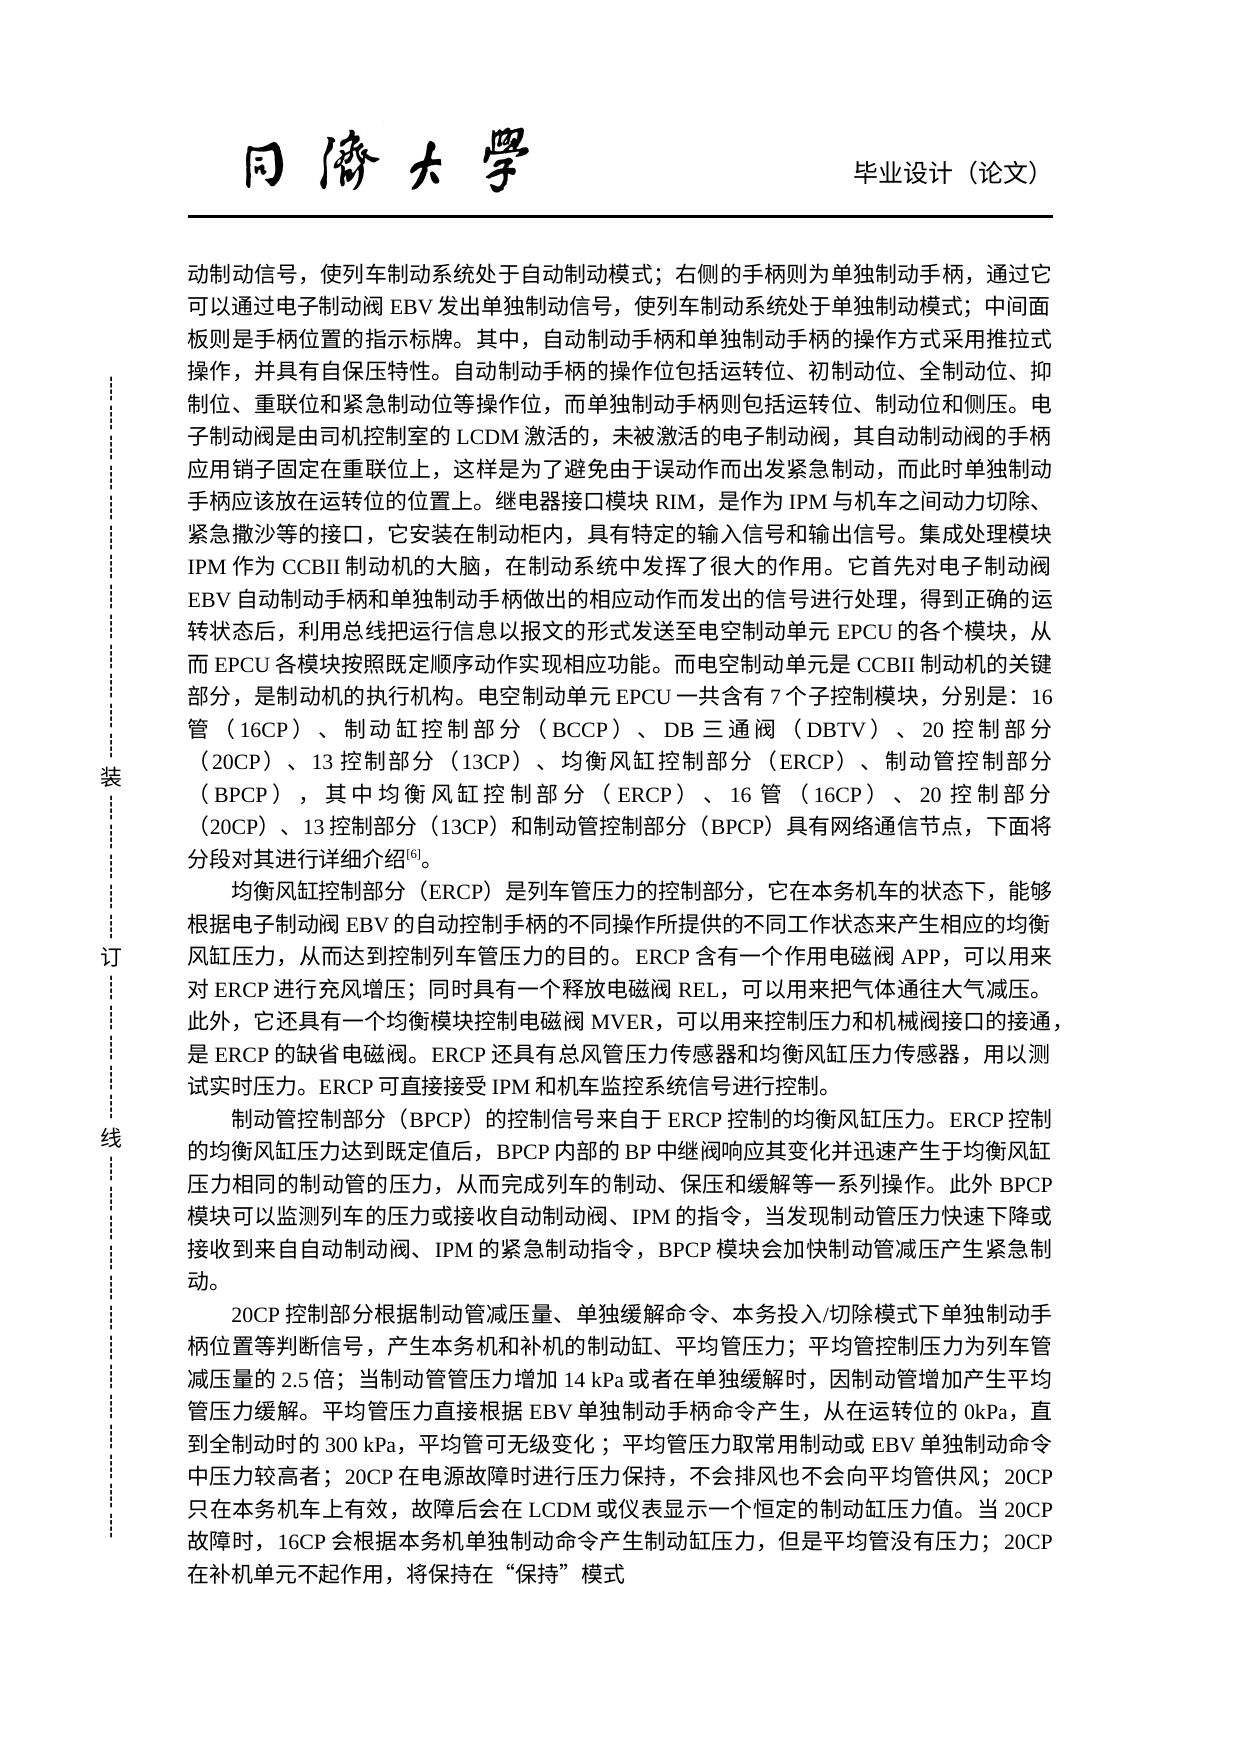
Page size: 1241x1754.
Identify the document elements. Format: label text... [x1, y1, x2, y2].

text 均衡风缸控制部分（ERCP）是列车管压力的控制部分，它在本务机车的状态下，能够根据电子制动阀EBV的自动控制手柄的不同操作所提供的不同工作状态来产生相应的均衡风缸压力，从而达到控制列车管压力的目的。ERCP含有一个作用电磁阀APP，可以用来对ERCP进行充风增压；同时具有一个释放电磁阀REL，可以用来把气体通往大气减压。此外，它还具有一个均衡模块控制电磁阀MVER，可以用来控制压力和机械阀接口的接通，是ERCP的缺省电磁阀。ERCP还具有总风管压力传感器和均衡风缸压力传感器，用以测试实时压力。ERCP可直接接受IPM和机车监控系统信号进行控制。 [187, 874, 1053, 1101]
picture [224, 119, 547, 198]
text 20CP控制部分根据制动管减压量、单独缓解命令、本务投入/切除模式下单独制动手柄位置等判断信号，产生本务机和补机的制动缸、平均管压力；平均管控制压力为列车管减压量的2.5倍；当制动管管压力增加14 kPa或者在单独缓解时，因制动管增加产生平均管压力缓解。平均管压力直接根据EBV单独制动手柄命令产生，从在运转位的0kPa，直到全制动时的300 kPa，平均管可无级变化 ；平均管压力取常用制动或EBV单独制动命令中压力较高者；20CP在电源故障时进行压力保持，不会排风也不会向平均管供风；20CP只在本务机车上有效，故障后会在LCDM或仪表显示一个恒定的制动缸压力值。当20CP故障时，16CP会根据本务机单独制动命令产生制动缸压力，但是平均管没有压力；20CP在补机单元不起作用，将保持在“保持”模式 [187, 1296, 1053, 1589]
text 制动管控制部分（BPCP）的控制信号来自于ERCP控制的均衡风缸压力。ERCP控制的均衡风缸压力达到既定值后，BPCP内部的BP中继阀响应其变化并迅速产生于均衡风缸压力相同的制动管的压力，从而完成列车的制动、保压和缓解等一系列操作。此外BPCP模块可以监测列车的压力或接收自动制动阀、IPM的指令，当发现制动管压力快速下降或接收到来自自动制动阀、IPM的紧急制动指令，BPCP模块会加快制动管减压产生紧急制动。 [187, 1101, 1053, 1296]
